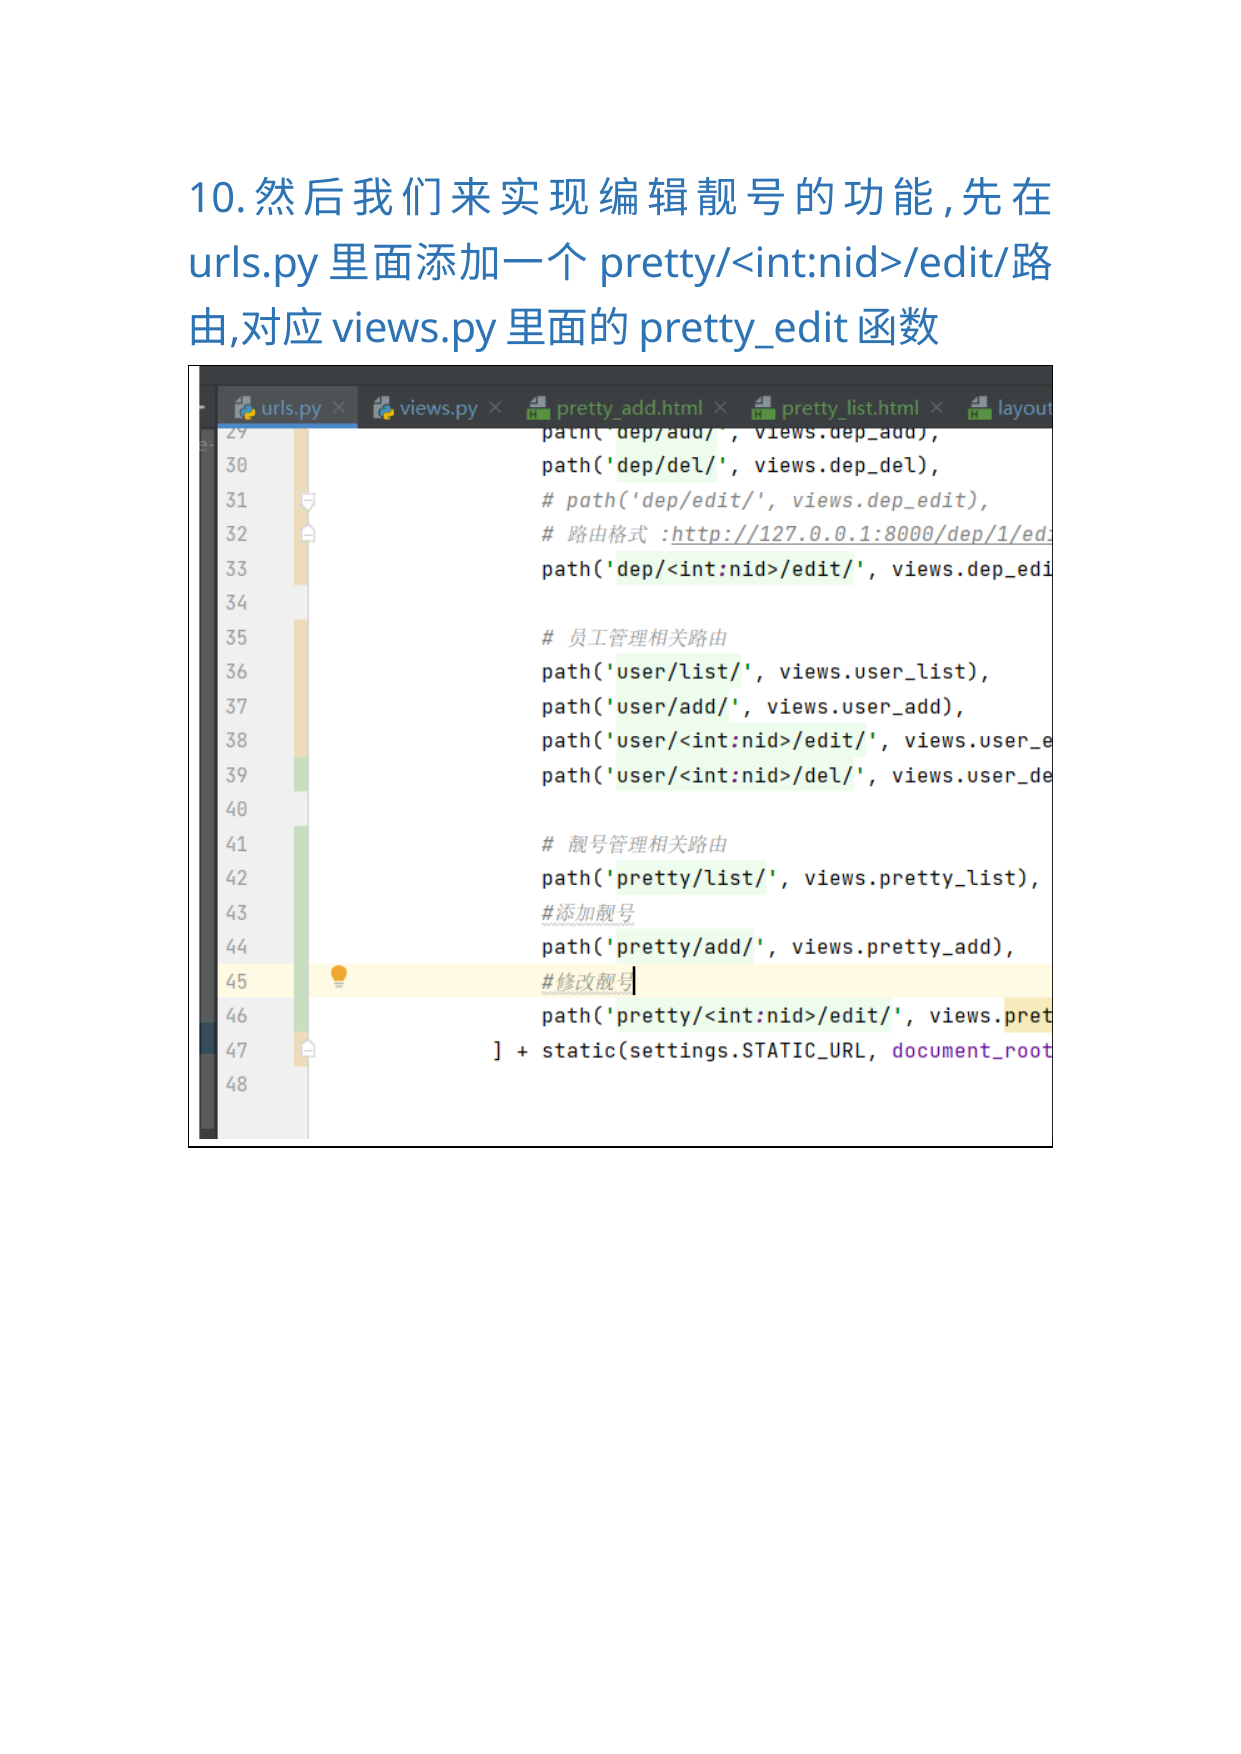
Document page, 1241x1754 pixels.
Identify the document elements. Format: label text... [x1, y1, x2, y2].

subtitle 10.然后我们来实现编辑靓号的功能,先在urls.py里面添加一个pretty/<int:nid>/edit/路由,对应views.py里面的pretty_edit函数 [187, 162, 1053, 357]
table_header [189, 366, 1052, 1146]
picture [199, 366, 1053, 1139]
